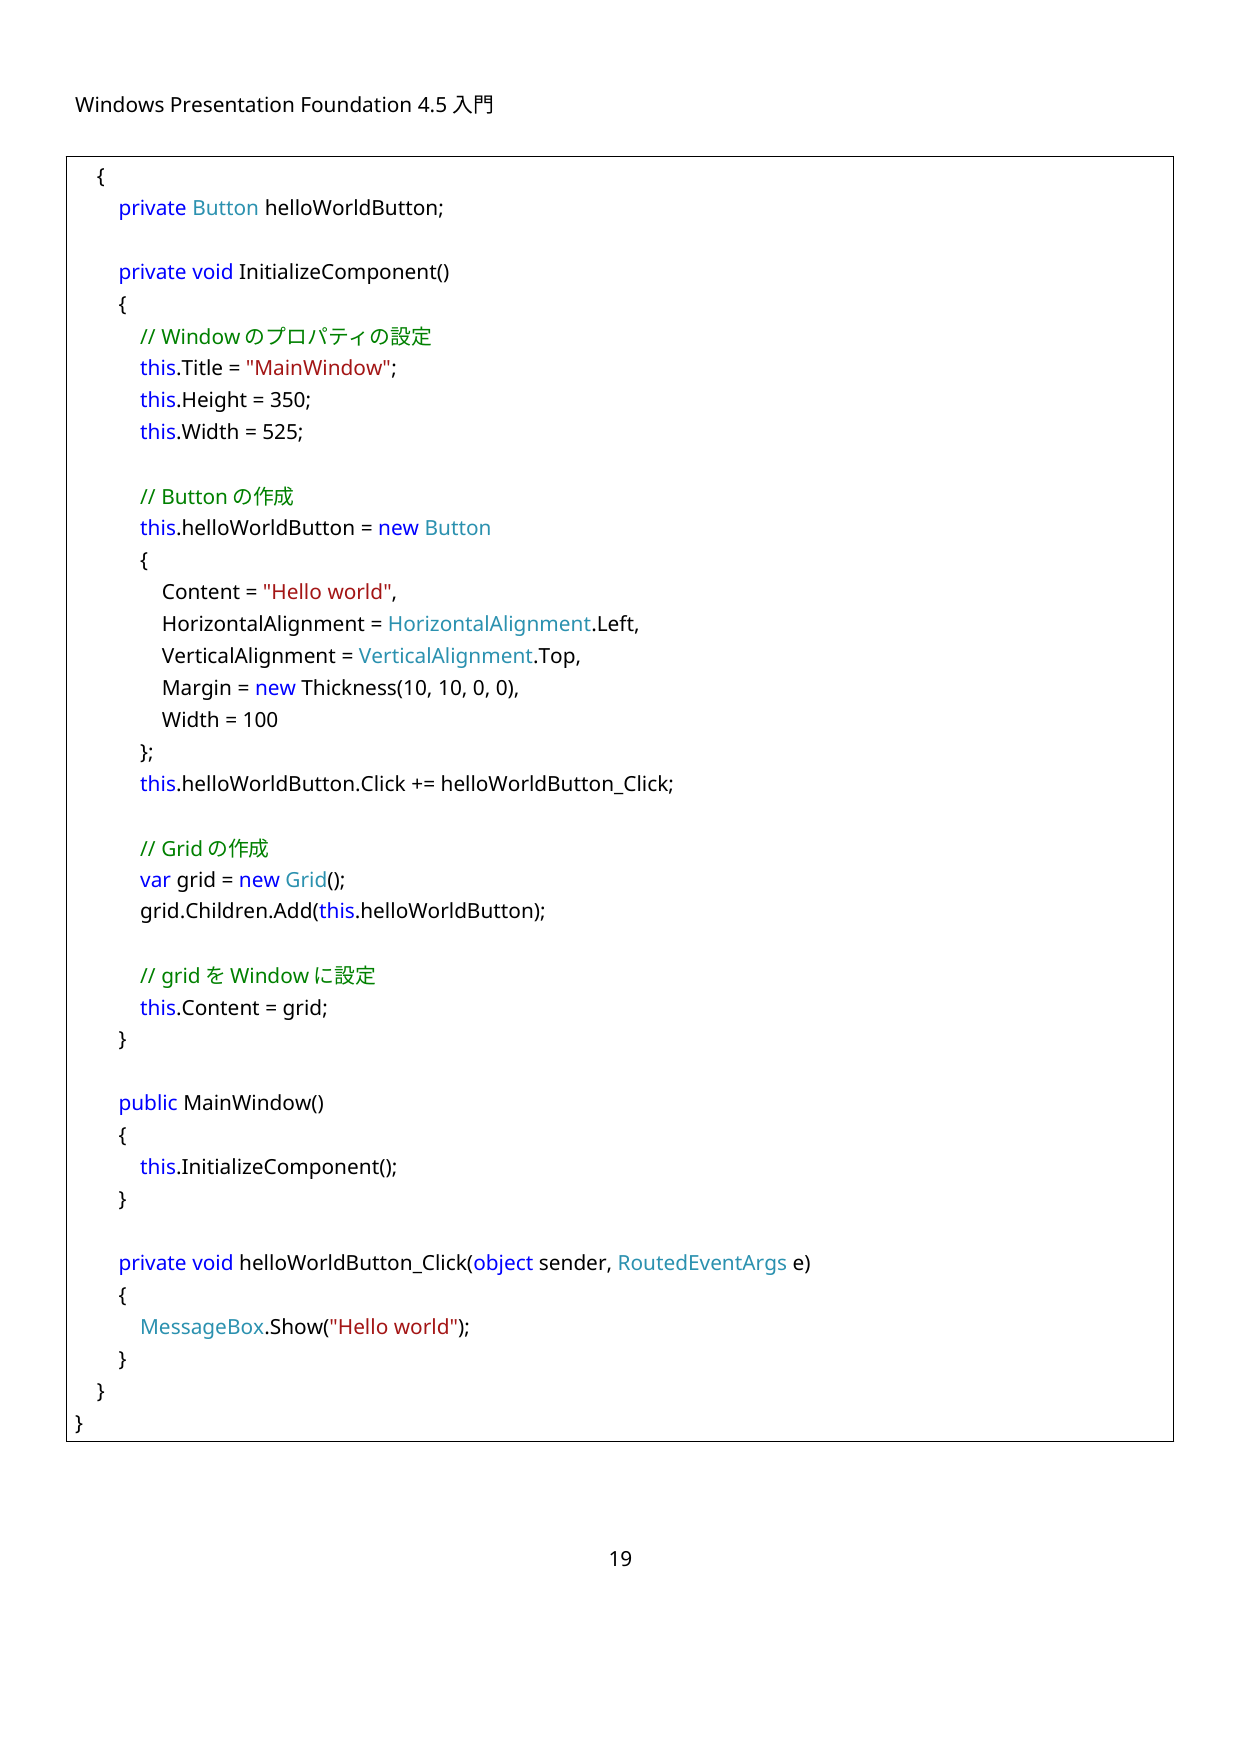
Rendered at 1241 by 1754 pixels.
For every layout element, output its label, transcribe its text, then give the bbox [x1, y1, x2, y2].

text Content = "Hello world", [75, 575, 1165, 607]
text this.Content = grid; [75, 991, 1165, 1023]
text var grid = new Grid(); [75, 863, 1165, 895]
text MessageBox.Show("Hello world"); [75, 1311, 1165, 1343]
text private void InitializeComponent() [75, 255, 1165, 287]
text { [75, 1119, 1165, 1151]
text private void helloWorldButton_Click(object sender, RoutedEventArgs e) [75, 1247, 1165, 1279]
text grid.Children.Add(this.helloWorldButton); [75, 895, 1165, 927]
text this.helloWorldButton = new Button [75, 511, 1165, 543]
text { [67, 157, 1173, 191]
text } [75, 1023, 1165, 1055]
text { [75, 287, 1165, 319]
text this.Height = 350; [75, 383, 1165, 415]
text this.InitializeComponent(); [75, 1151, 1165, 1183]
text VerticalAlignment = VerticalAlignment.Top, [75, 639, 1165, 671]
text // Gridの作成 [75, 831, 1165, 863]
text // Windowのプロパティの設定 [75, 319, 1165, 351]
text { [75, 543, 1165, 575]
text } [67, 1403, 1173, 1441]
text } [75, 1183, 1165, 1215]
text private Button helloWorldButton; [75, 191, 1165, 223]
text this.Title = "MainWindow"; [75, 351, 1165, 383]
text this.Width = 525; [75, 415, 1165, 447]
text HorizontalAlignment = HorizontalAlignment.Left, [75, 607, 1165, 639]
text } [75, 1374, 1165, 1403]
text { [75, 1279, 1165, 1311]
text } [75, 1343, 1165, 1374]
text // Buttonの作成 [75, 479, 1165, 511]
text public MainWindow() [75, 1087, 1165, 1119]
text Width = 100 [75, 703, 1165, 735]
text Margin = new Thickness(10, 10, 0, 0), [75, 671, 1165, 703]
text this.helloWorldButton.Click += helloWorldButton_Click; [75, 767, 1165, 799]
text }; [75, 735, 1165, 767]
text // gridをWindowに設定 [75, 959, 1165, 991]
